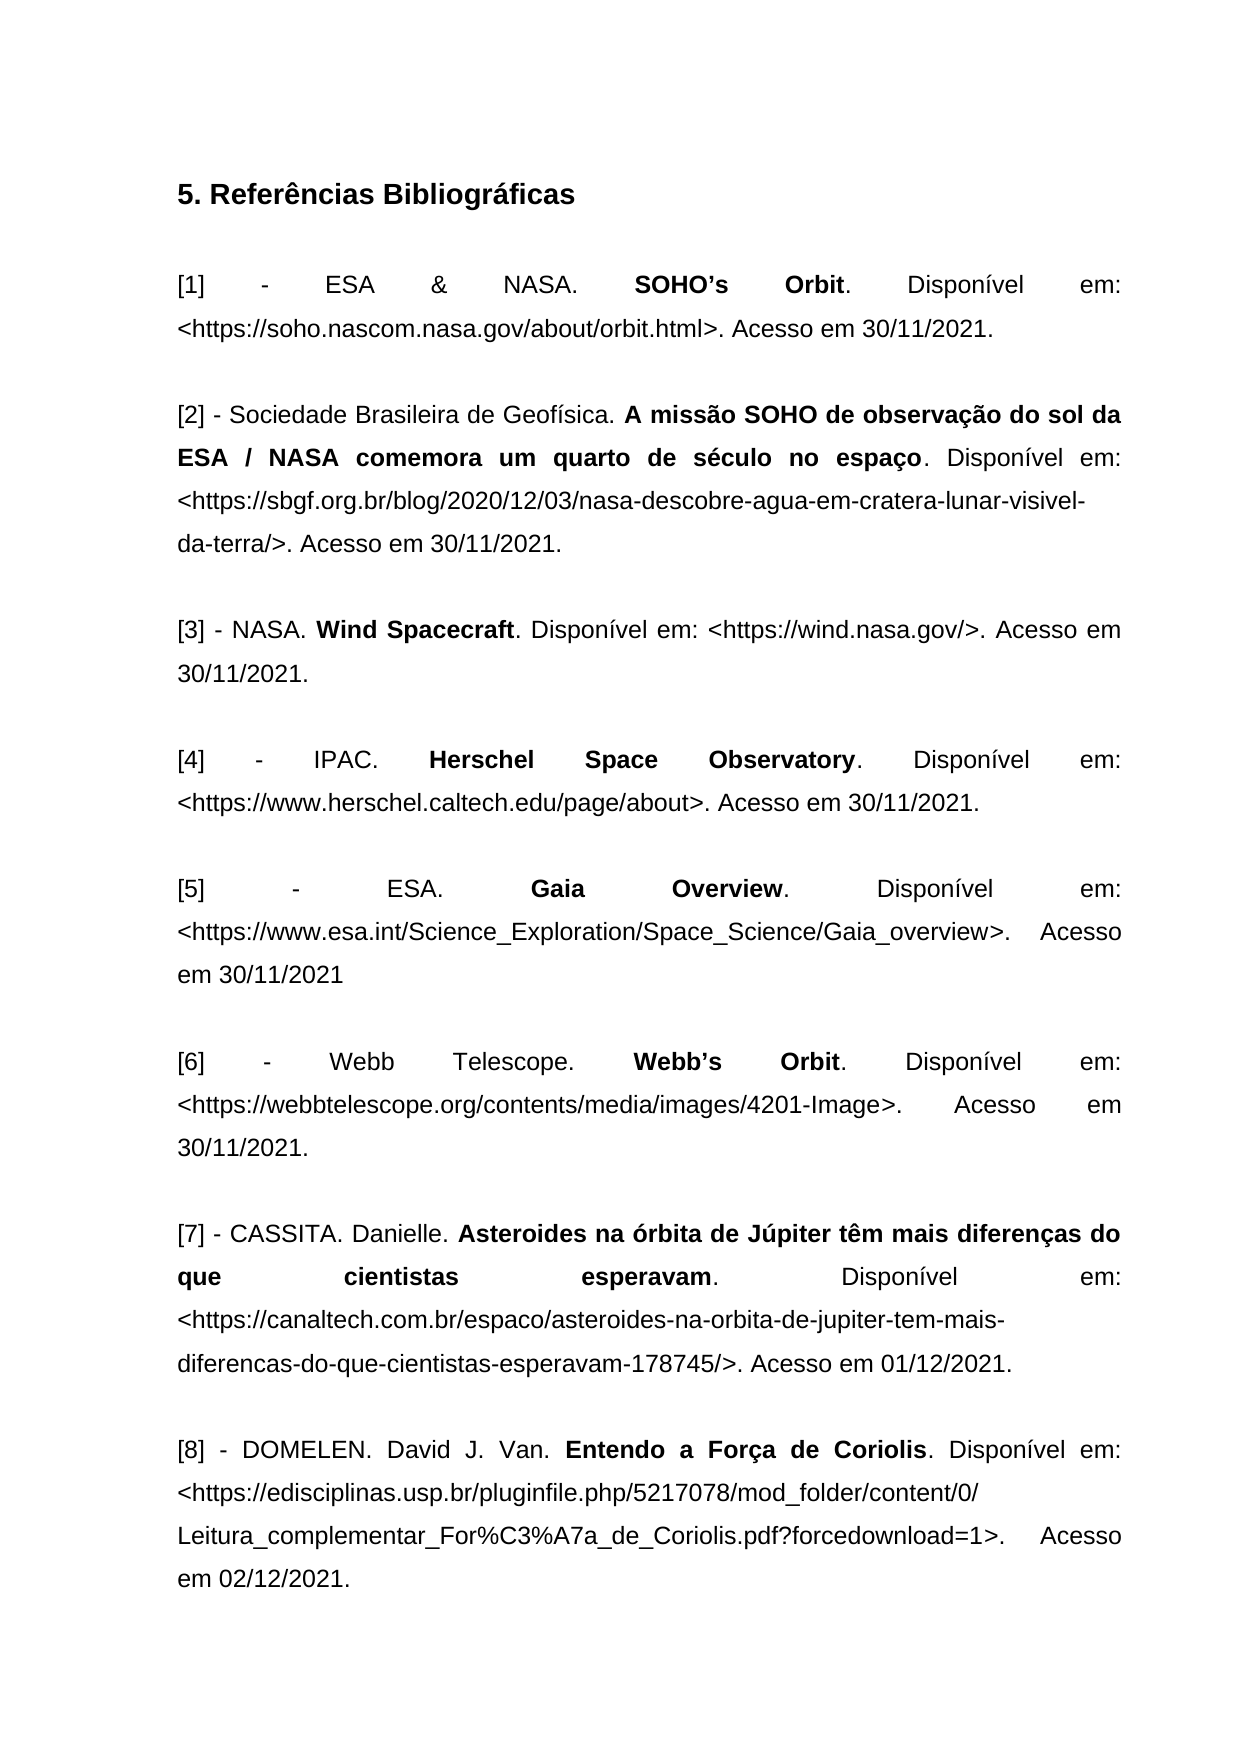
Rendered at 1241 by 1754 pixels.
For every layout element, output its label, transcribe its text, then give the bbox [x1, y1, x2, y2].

text [8] - DOMELEN. David J. Van. Entendo a Força de Coriolis. Disponível em: <https://edisciplinas.usp.br/pluginfile.php/5217078/mod_folder/content/0/Leitura_complementar_For%C3%A7a_de_Coriolis.pdf?forcedownload=1>. Acesso em 02/12/2021. [177, 1435, 1122, 1593]
text [1] - ESA & NASA. SOHO’s Orbit. Disponível em: <https://soho.nascom.nasa.gov/about/orbit.html>. Acesso em 30/11/2021. [177, 270, 1122, 342]
subtitle 5. Referências Bibliográficas [177, 177, 1122, 211]
text [7] - CASSITA. Danielle. Asteroides na órbita de Júpiter têm mais diferenças do que cientistas esperavam. Disponível em: <https://canaltech.com.br/espaco/asteroides-na-orbita-de-jupiter-tem-mais-diferencas-do-que-cientistas-esperavam-178745/>. Acesso em 01/12/2021. [177, 1219, 1122, 1377]
text [3] - NASA. Wind Spacecraft. Disponível em: <https://wind.nasa.gov/>. Acesso em 30/11/2021. [177, 615, 1122, 687]
text [4] - IPAC. Herschel Space Observatory. Disponível em: <https://www.herschel.caltech.edu/page/about>. Acesso em 30/11/2021. [177, 745, 1122, 817]
text [5] - ESA. Gaia Overview. Disponível em: <https://www.esa.int/Science_Exploration/Space_Science/Gaia_overview>. Acesso em 30/11/2021 [177, 874, 1122, 989]
text [6] - Webb Telescope. Webb’s Orbit. Disponível em: <https://webbtelescope.org/contents/media/images/4201-Image>. Acesso em 30/11/2021. [177, 1047, 1122, 1162]
text [2] - Sociedade Brasileira de Geofísica. A missão SOHO de observação do sol da ESA / NASA comemora um quarto de século no espaço. Disponível em: <https://sbgf.org.br/blog/2020/12/03/nasa-descobre-agua-em-cratera-lunar-visivel-da-terra/>. Acesso em 30/11/2021. [177, 400, 1122, 558]
